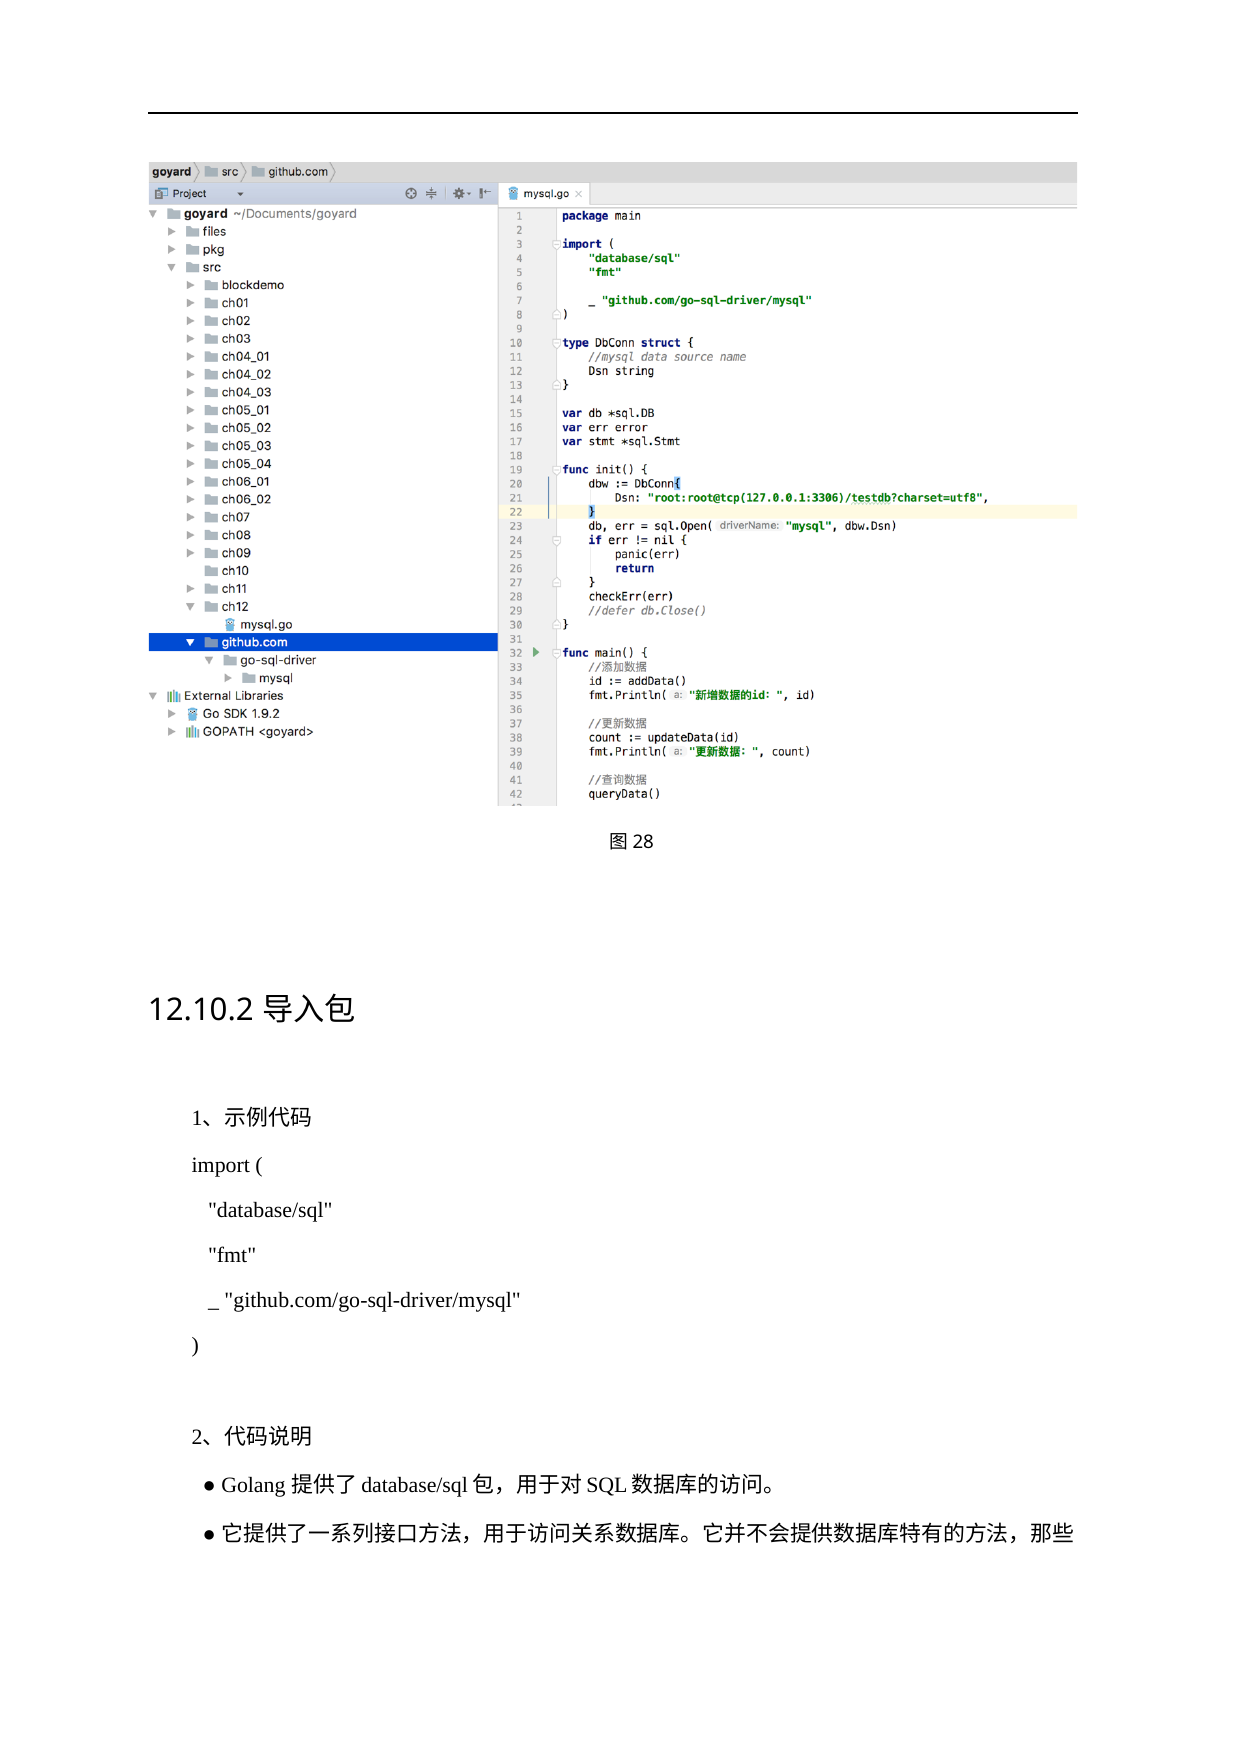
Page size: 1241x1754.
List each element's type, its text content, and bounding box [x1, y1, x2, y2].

subtitle 导入包 [148, 974, 1078, 1039]
text 2、代码说明 [148, 1418, 1078, 1451]
picture [148, 162, 1078, 806]
text import ( [148, 1148, 1078, 1180]
text "fmt" [148, 1238, 1078, 1271]
text _ "github.com/go-sql-driver/mysql" [148, 1283, 1078, 1316]
text ● Golang 提供了database/sql包，用于对SQL数据库的访问。 [148, 1467, 1078, 1499]
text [148, 1515, 1078, 1548]
text "database/sql" [148, 1193, 1078, 1226]
text ) [148, 1328, 1078, 1361]
text 1、示例代码 [148, 1099, 1078, 1132]
